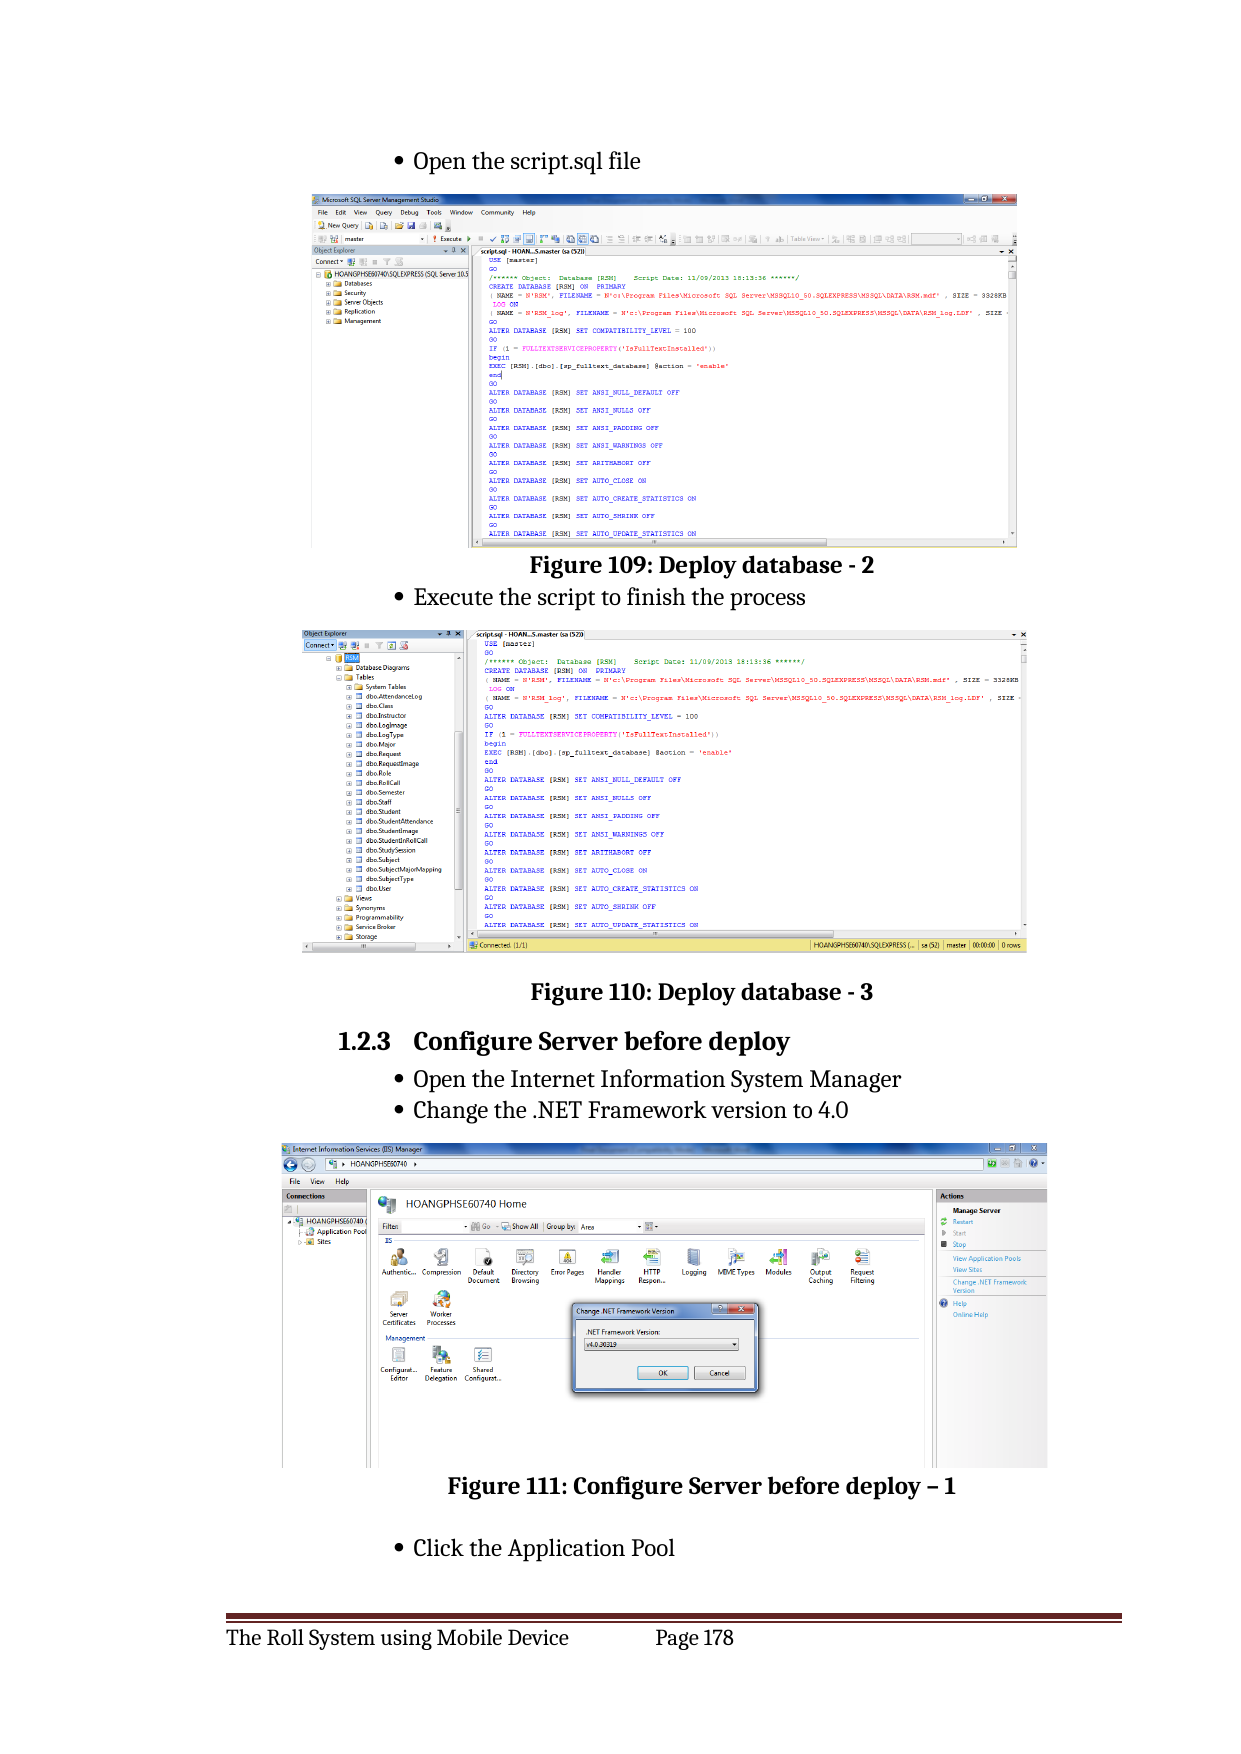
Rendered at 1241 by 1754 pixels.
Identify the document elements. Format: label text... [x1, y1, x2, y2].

list Open the Internet Information System Manager [394, 1065, 1122, 1094]
picture [311, 194, 1017, 548]
list Figure 111: Configure Server before deploy – 1 [282, 1472, 1122, 1501]
list Click the Application Pool [394, 1534, 1122, 1563]
subtitle Configure Server before deploy [338, 1026, 1122, 1057]
list Figure 110: Deploy database - 3 [282, 978, 1122, 1007]
list Open the script.sql file [394, 147, 1122, 176]
list Execute the script to finish the process [394, 582, 1122, 611]
picture [302, 630, 1027, 953]
list Change the .NET Framework version to 4.0 [394, 1096, 1122, 1125]
picture [281, 1143, 1048, 1468]
list Figure 109: Deploy database - 2 [282, 551, 1122, 580]
